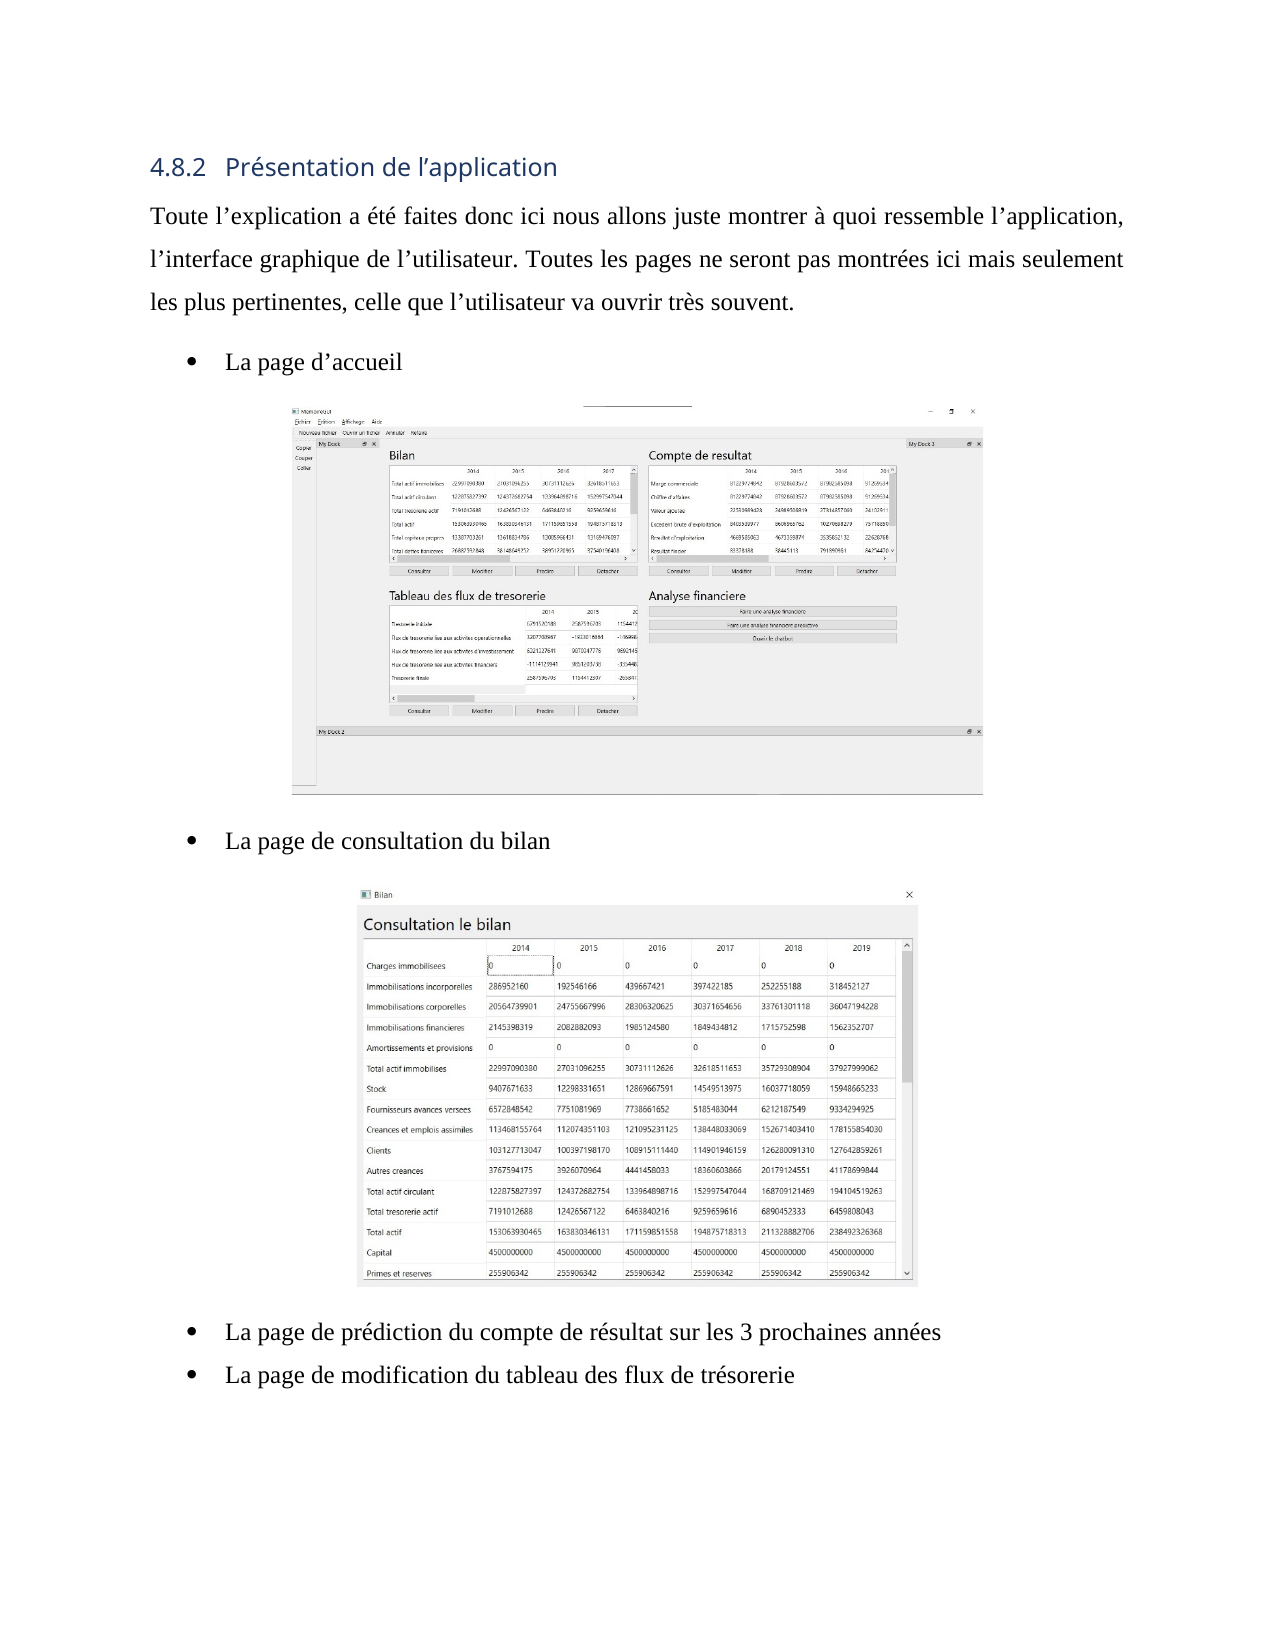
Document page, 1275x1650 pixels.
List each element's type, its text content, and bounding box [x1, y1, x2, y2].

list La page de consultation du bilan [187, 826, 1125, 855]
subtitle Présentation de l’application [150, 150, 1125, 184]
list La page d’accueil [187, 347, 1125, 376]
list La page de prédiction du compte de résultat sur les 3 prochaines années [187, 1317, 1125, 1346]
list La page de modification du tableau des flux de trésorerie [187, 1361, 1125, 1389]
picture [356, 885, 919, 1287]
text Toute l’explication a été faites donc ici nous allons juste montrer à quoi ressemble l’application, l’interface graphique de l’utilisateur. Toutes les pages ne seront pas montrées ici mais seulement les plus pertinentes, celle que l’utilisateur va ouvrir très souvent. [150, 201, 1125, 316]
picture [291, 406, 984, 795]
